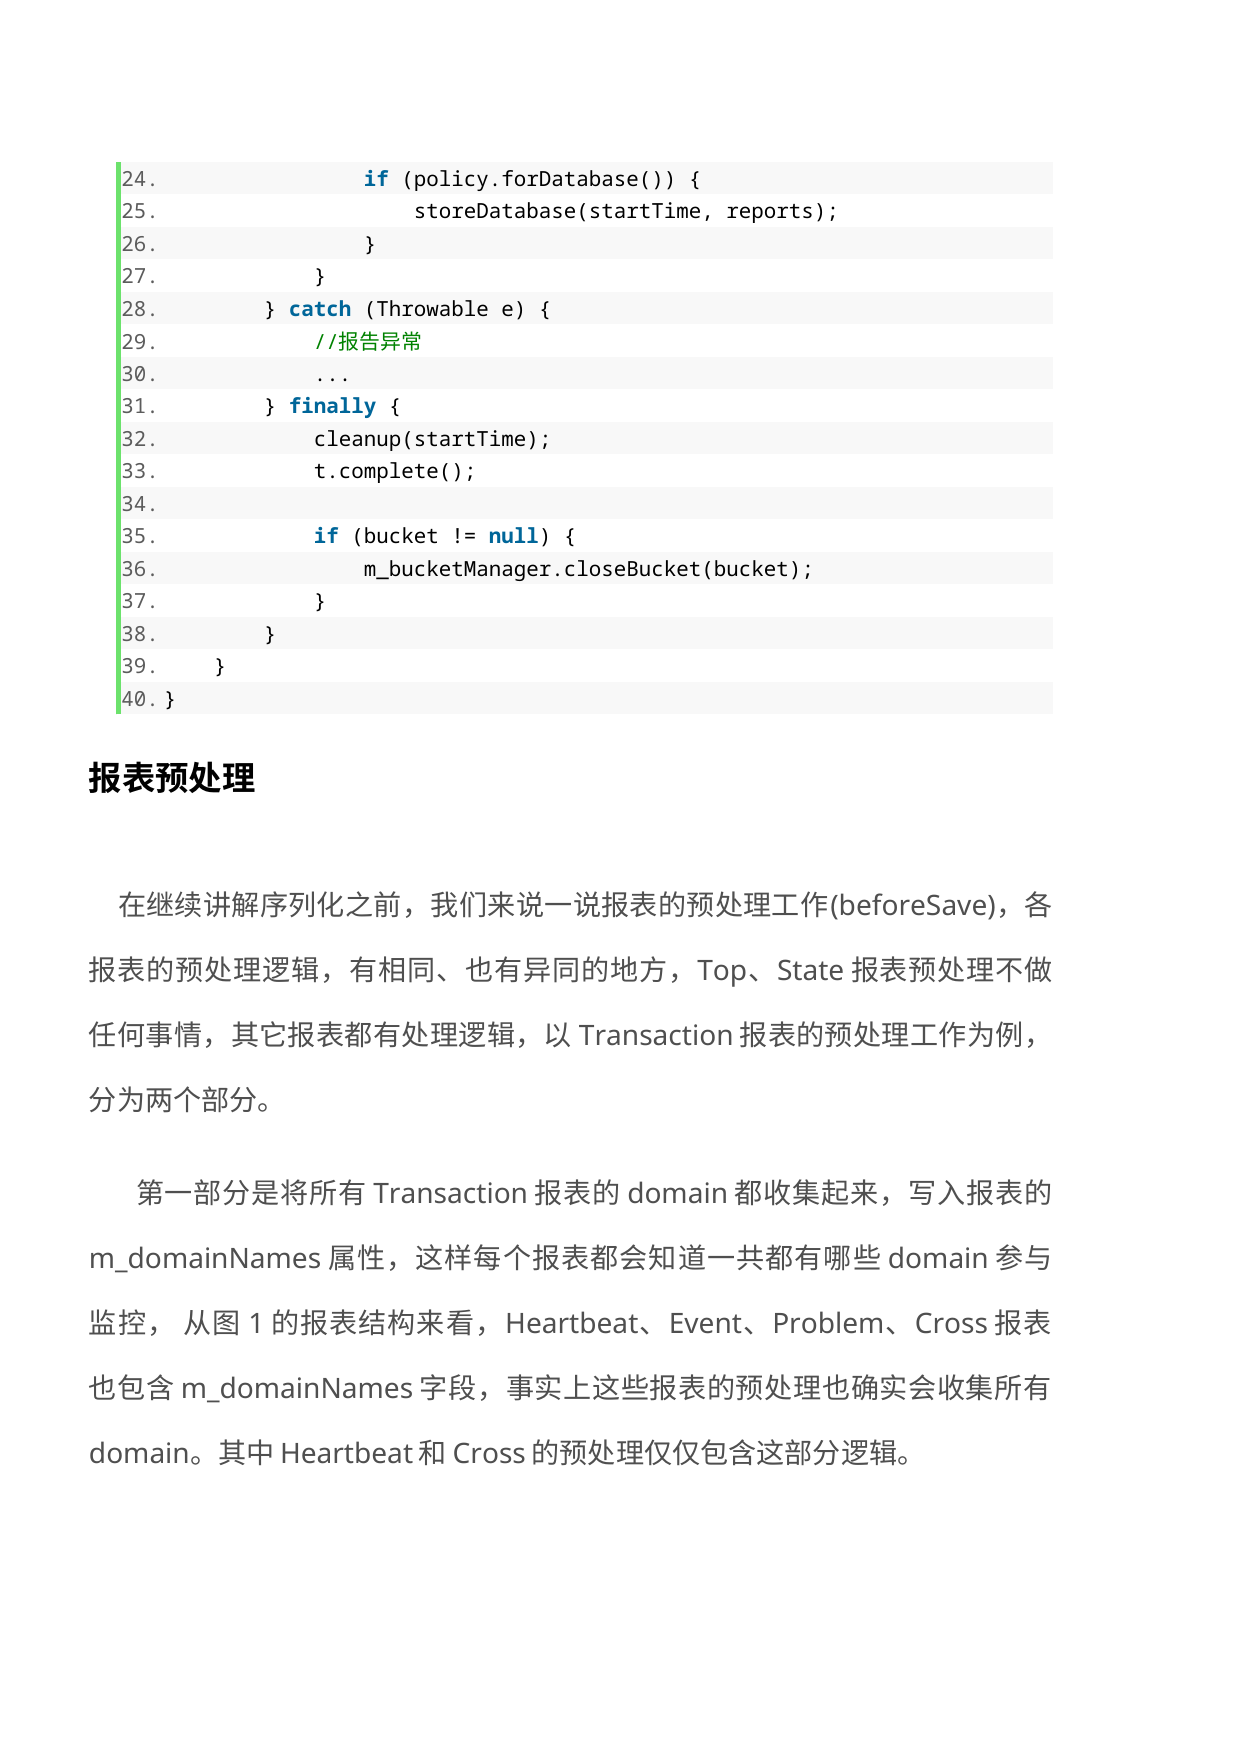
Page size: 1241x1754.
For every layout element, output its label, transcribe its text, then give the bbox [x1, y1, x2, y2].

list ... [121, 357, 1053, 389]
text 在继续讲解序列化之前，我们来说一说报表的预处理工作(beforeSave)，各报表的预处理逻辑，有相同、也有异同的地方，Top、State报表预处理不做任何事情，其它报表都有处理逻辑，以Transaction报表的预处理工作为例，分为两个部分。 [89, 871, 1053, 1131]
list if (policy.forDatabase()) { [121, 162, 1053, 194]
list } [121, 227, 1053, 259]
text 第一部分是将所有Transaction报表的domain都收集起来，写入报表的m_domainNames属性，这样每个报表都会知道一共都有哪些domain参与监控， 从图1的报表结构来看，Heartbeat、Event、Problem、Cross报表也包含m_domainNames字段，事实上这些报表的预处理也确实会收集所有domain。其中Heartbeat和Cross的预处理仅仅包含这部分逻辑。 [89, 1159, 1053, 1484]
list storeDatabase(startTime, reports); [121, 194, 1053, 227]
subtitle 报表预处理 [89, 744, 1053, 809]
list m_bucketManager.closeBucket(bucket); [121, 552, 1053, 584]
list if (bucket != null) { [121, 519, 1053, 552]
list } [121, 617, 1053, 649]
list } [121, 584, 1053, 617]
list } [121, 682, 1053, 714]
list } catch (Throwable e) { [121, 292, 1053, 324]
list } [121, 649, 1053, 682]
list t.complete(); [121, 454, 1053, 487]
list cleanup(startTime); [121, 422, 1053, 454]
list //报告异常 [121, 324, 1053, 357]
list } finally { [121, 389, 1053, 422]
list } [121, 259, 1053, 292]
